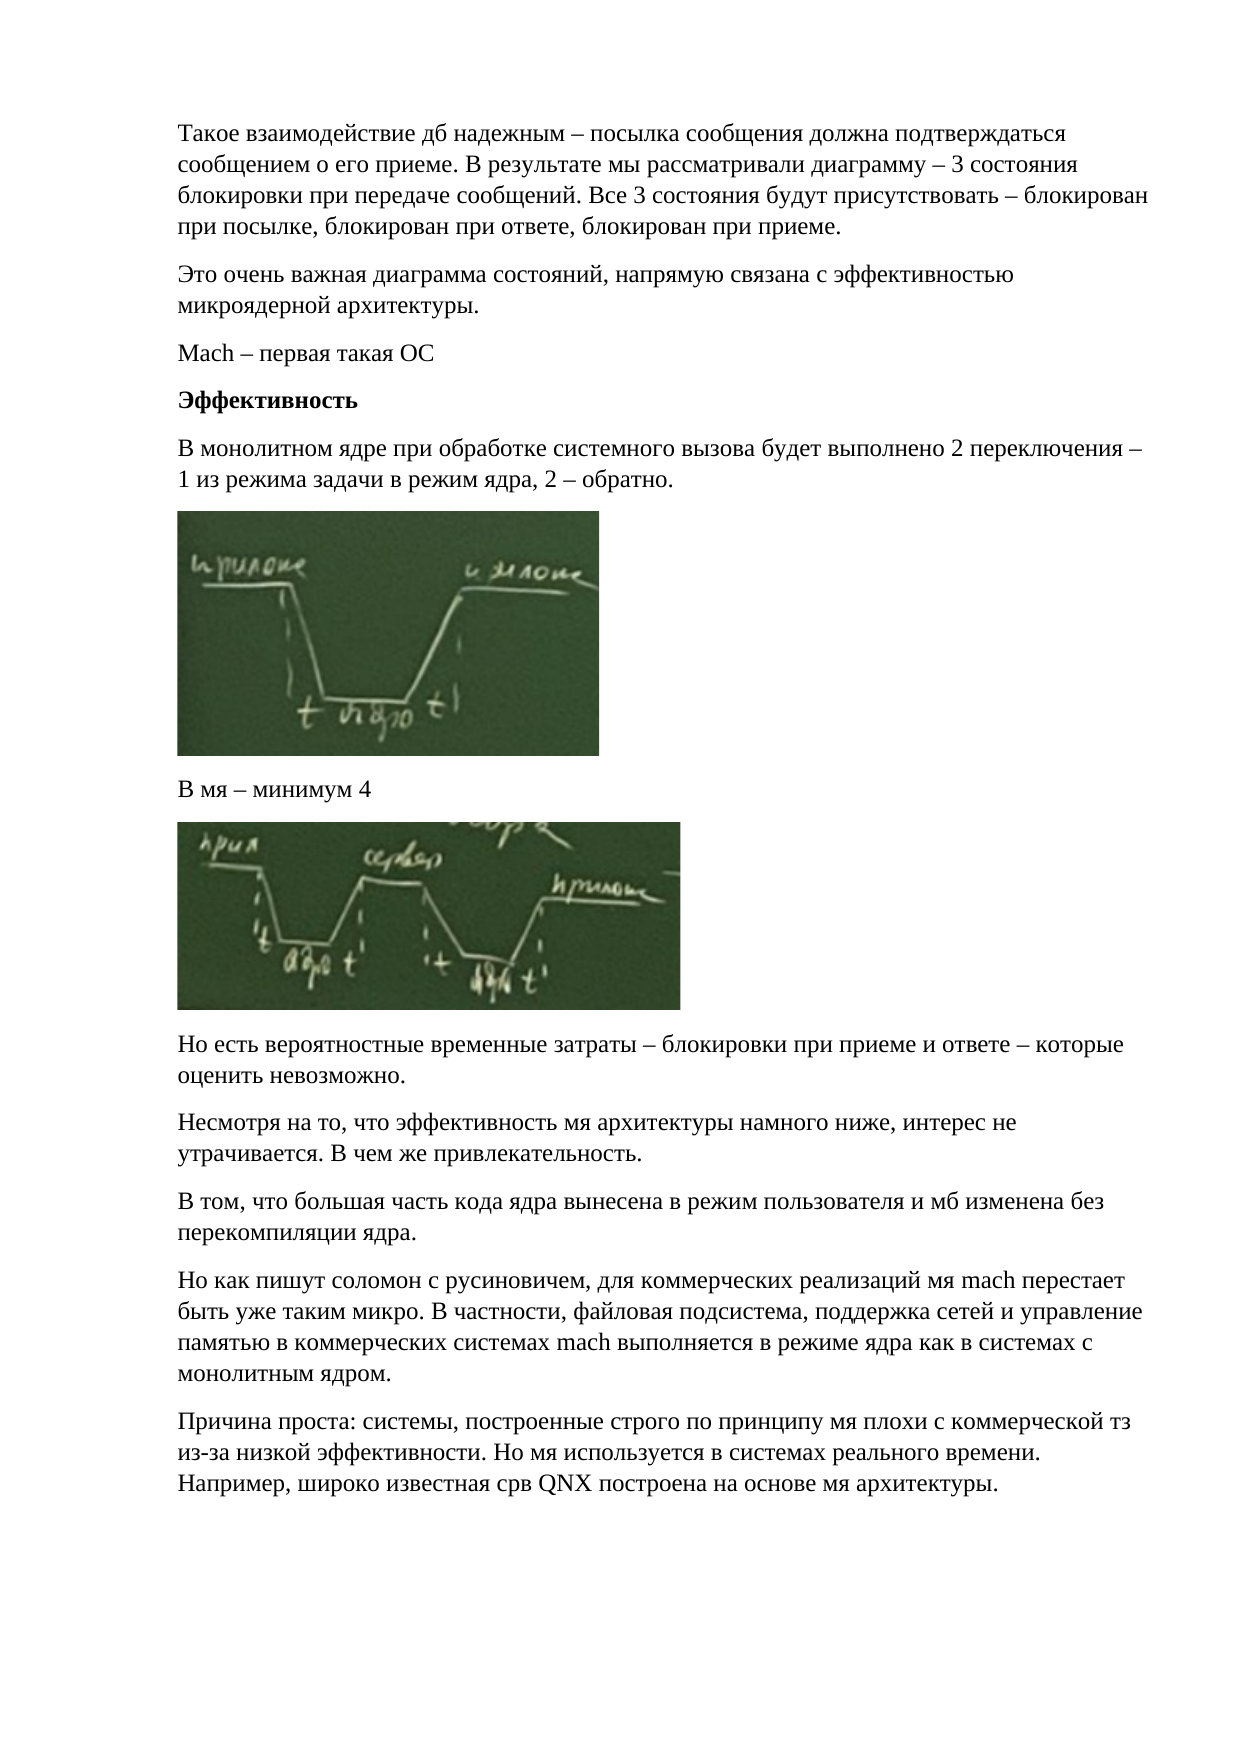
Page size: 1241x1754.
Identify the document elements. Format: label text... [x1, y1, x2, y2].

text Но как пишут соломон с русиновичем, для коммерческих реализаций мя mach перестает быть уже таким микро. В частности, файловая подсистема, поддержка сетей и управление памятью в коммерческих системах mach выполняется в режиме ядра как в системах с монолитным ядром. [177, 1265, 1152, 1387]
subtitle Эффективность [177, 385, 1152, 414]
text Это очень важная диаграмма состояний, напрямую связана с эффективностью микроядерной архитектуры. [177, 259, 1152, 319]
text Такое взаимодействие дб надежным – посылка сообщения должна подтверждаться сообщением о его приеме. В результате мы рассматривали диаграмму – 3 состояния блокировки при передаче сообщений. Все 3 состояния будут присутствовать – блокирован при посылке, блокирован при ответе, блокирован при приеме. [177, 118, 1152, 240]
text В монолитном ядре при обработке системного вызова будет выполнено 2 переключения – 1 из режима задачи в режим ядра, 2 – обратно. [177, 433, 1152, 493]
text Но есть вероятностные временные затраты – блокировки при приеме и ответе – которые оценить невозможно. [177, 1029, 1152, 1088]
text Mach – первая такая ОС [177, 338, 1152, 366]
text В том, что большая часть кода ядра вынесена в режим пользователя и мб изменена без перекомпиляции ядра. [177, 1186, 1152, 1246]
text Причина проста: системы, построенные строго по принципу мя плохи с коммерческой тз из-за низкой эффективности. Но мя используется в системах реального времени. Например, широко известная срв QNX построена на основе мя архитектуры. [177, 1406, 1152, 1497]
picture [177, 511, 600, 756]
text В мя – минимум 4 [177, 774, 1152, 803]
picture [177, 822, 681, 1010]
text Несмотря на то, что эффективность мя архитектуры намного ниже, интерес не утрачивается. В чем же привлекательность. [177, 1107, 1152, 1167]
